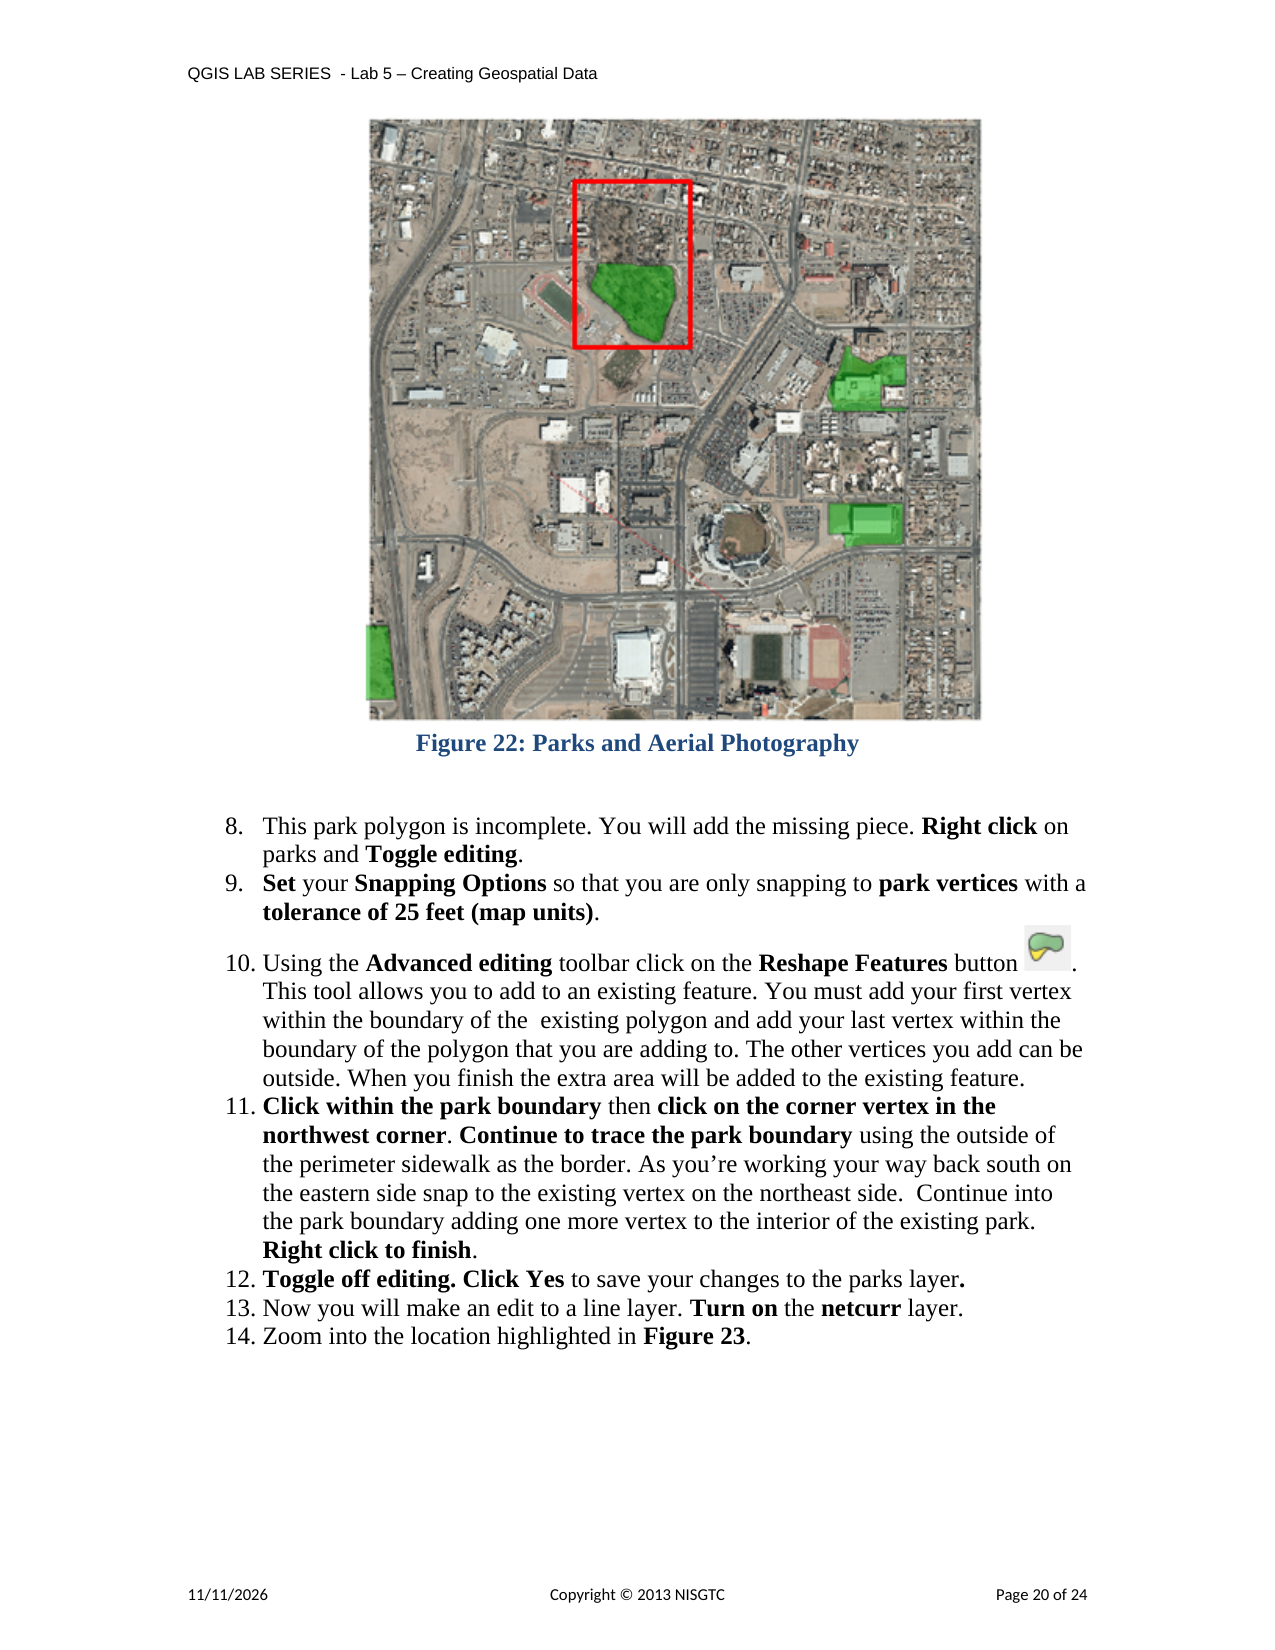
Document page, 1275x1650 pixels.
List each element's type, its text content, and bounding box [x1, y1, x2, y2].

list Set your Snapping Options so that you are only snapping to park vertices with a tolerance of 25 feet (map units). [225, 868, 1087, 926]
list This park polygon is incomplete. You will add the missing piece. Right click on parks and Toggle editing. [225, 811, 1087, 868]
picture [1024, 925, 1072, 971]
list Toggle off editing. Click Yes to save your changes to the parks layer. [225, 1264, 1087, 1293]
text Figure 22: Parks and Aerial Photography [187, 728, 1087, 757]
picture [360, 112, 990, 729]
list Using the Advanced editing toolbar click on the Reshape Features button . This tool allows you to add to an existing feature. You must add your first vertex within the boundary of the existing polygon and add your last vertex within the boundary of the polygon that you are adding to. The other vertices you add can be outside. When you finish the extra area will be added to the existing feature. [225, 926, 1087, 1091]
list Now you will make an edit to a line layer. Turn on the netcurr layer. [225, 1293, 1087, 1321]
list Click within the park boundary then click on the corner vertex in the northwest corner. Continue to trace the park boundary using the outside of the perimeter sidewalk as the border. As you’re working your way back south on the eastern side snap to the existing vertex on the northeast side. Continue into the park boundary adding one more vertex to the interior of the existing park. Right click to finish. [225, 1091, 1087, 1264]
list Zoom into the location highlighted in Figure 23. [225, 1321, 1087, 1350]
